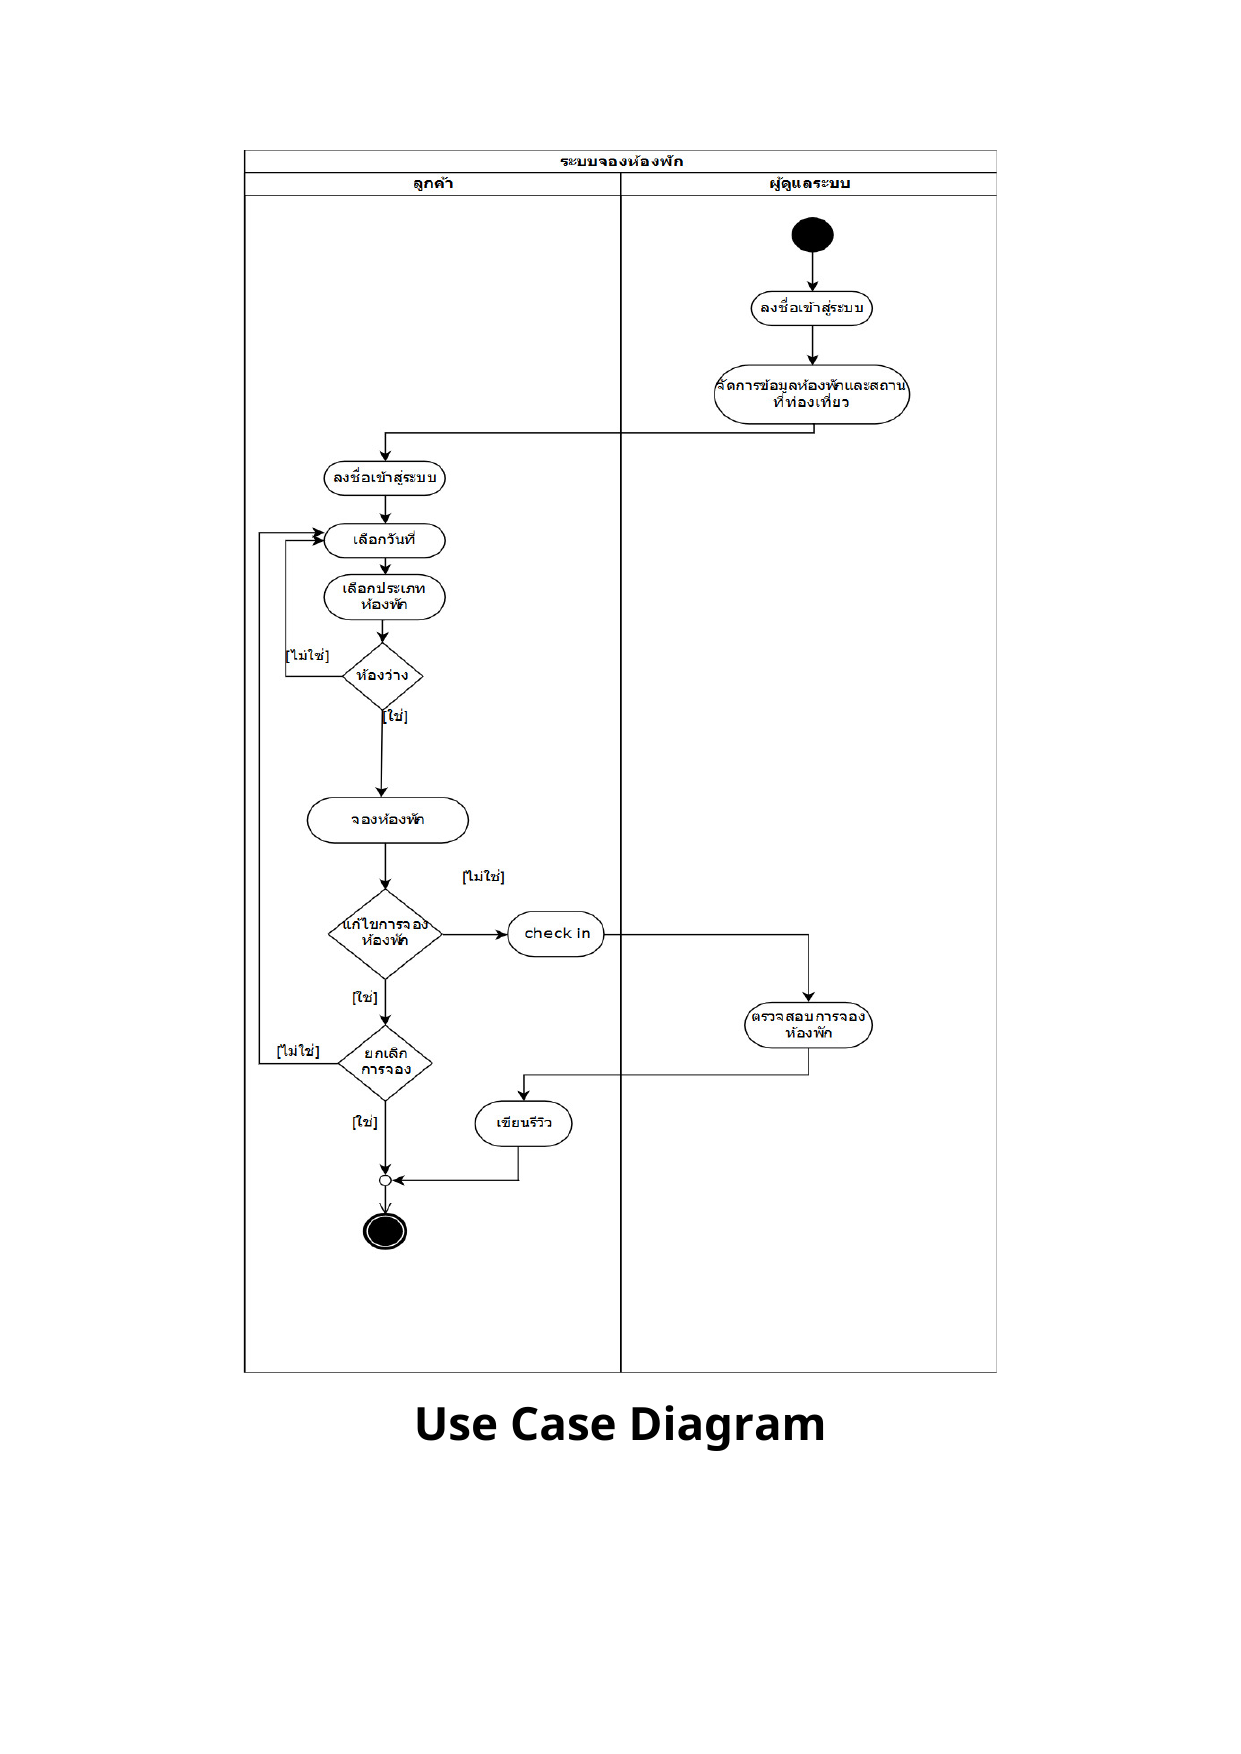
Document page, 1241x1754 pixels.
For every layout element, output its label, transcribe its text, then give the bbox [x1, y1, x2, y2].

text Use Case Diagram [150, 1391, 1090, 1454]
picture [243, 150, 997, 1373]
